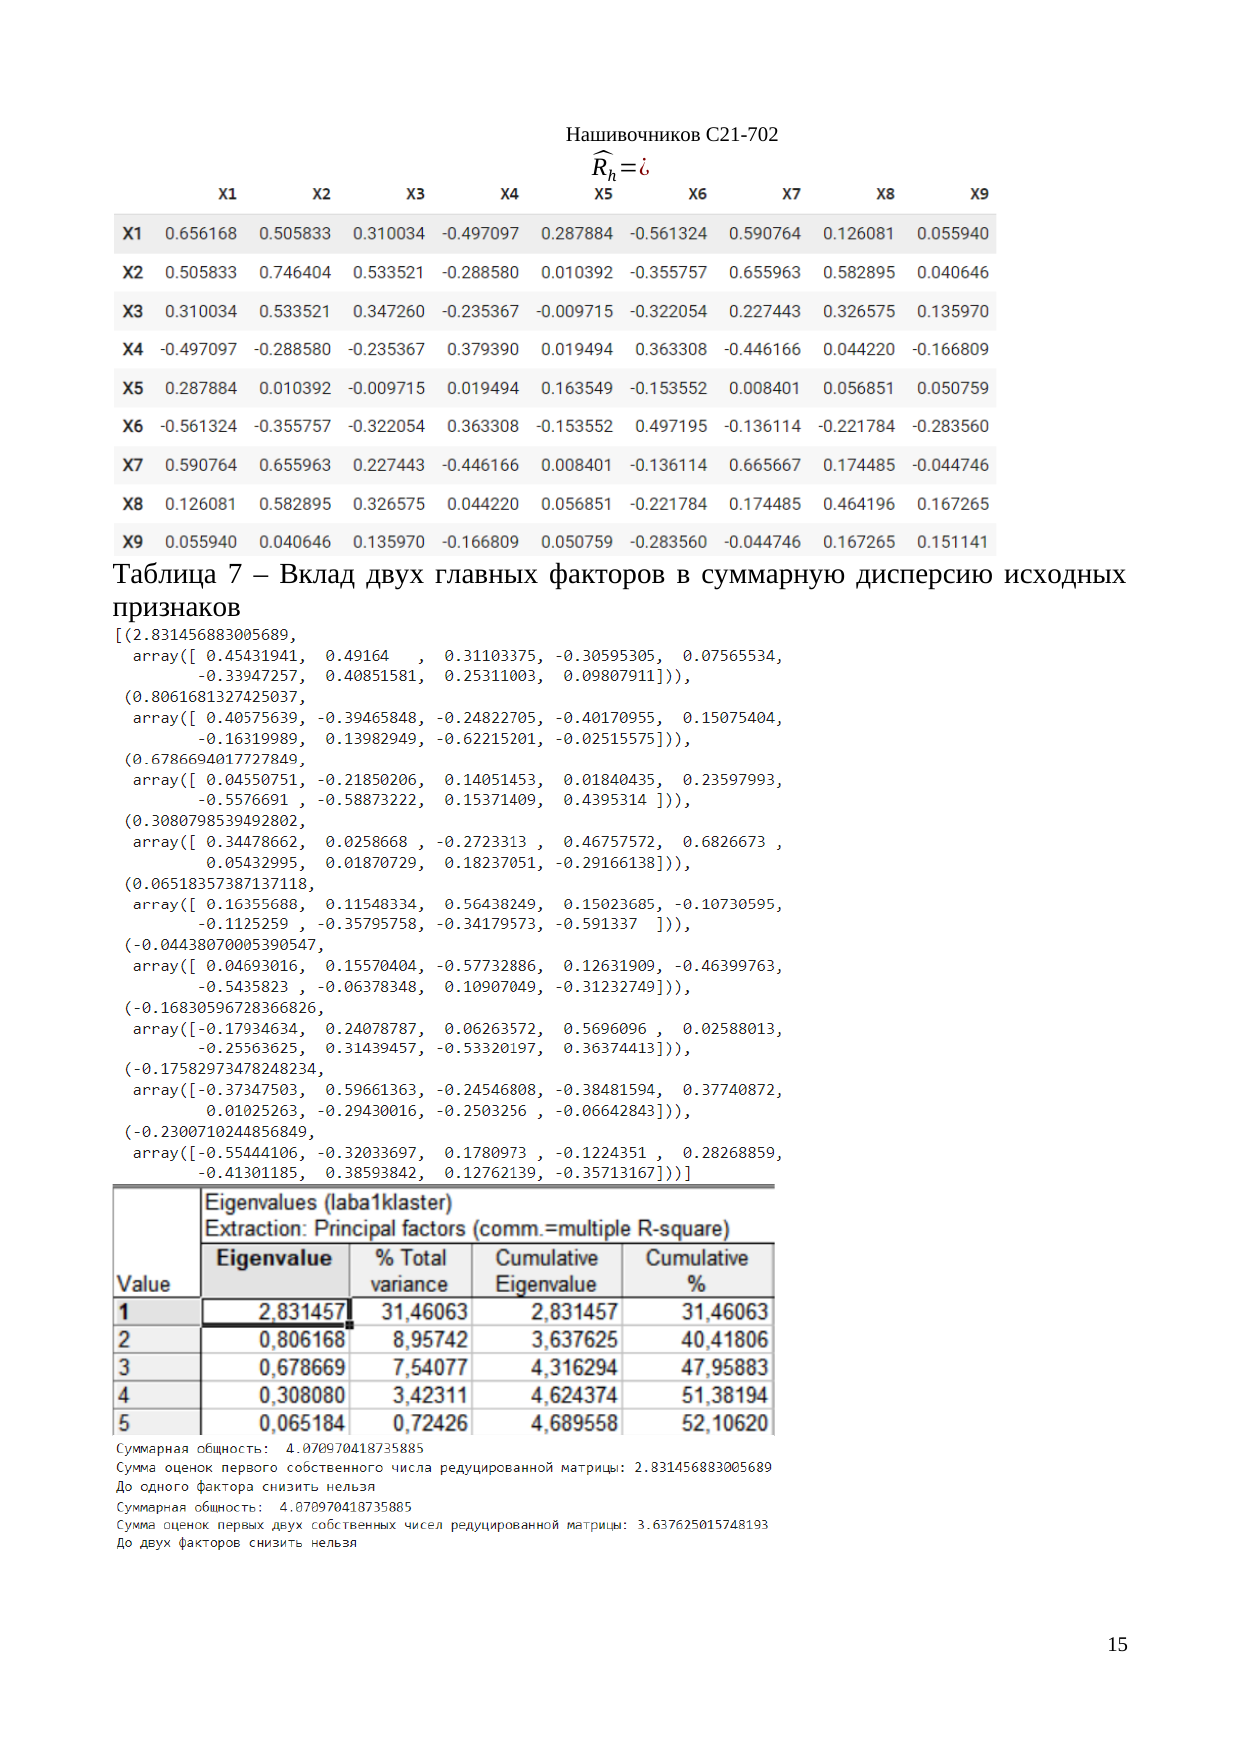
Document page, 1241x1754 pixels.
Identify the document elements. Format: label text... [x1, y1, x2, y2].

picture [112, 184, 997, 556]
picture [112, 623, 781, 1556]
text Таблица 7 – Вклад двух главных факторов в суммарную дисперсию исходных признаков [112, 556, 1128, 623]
